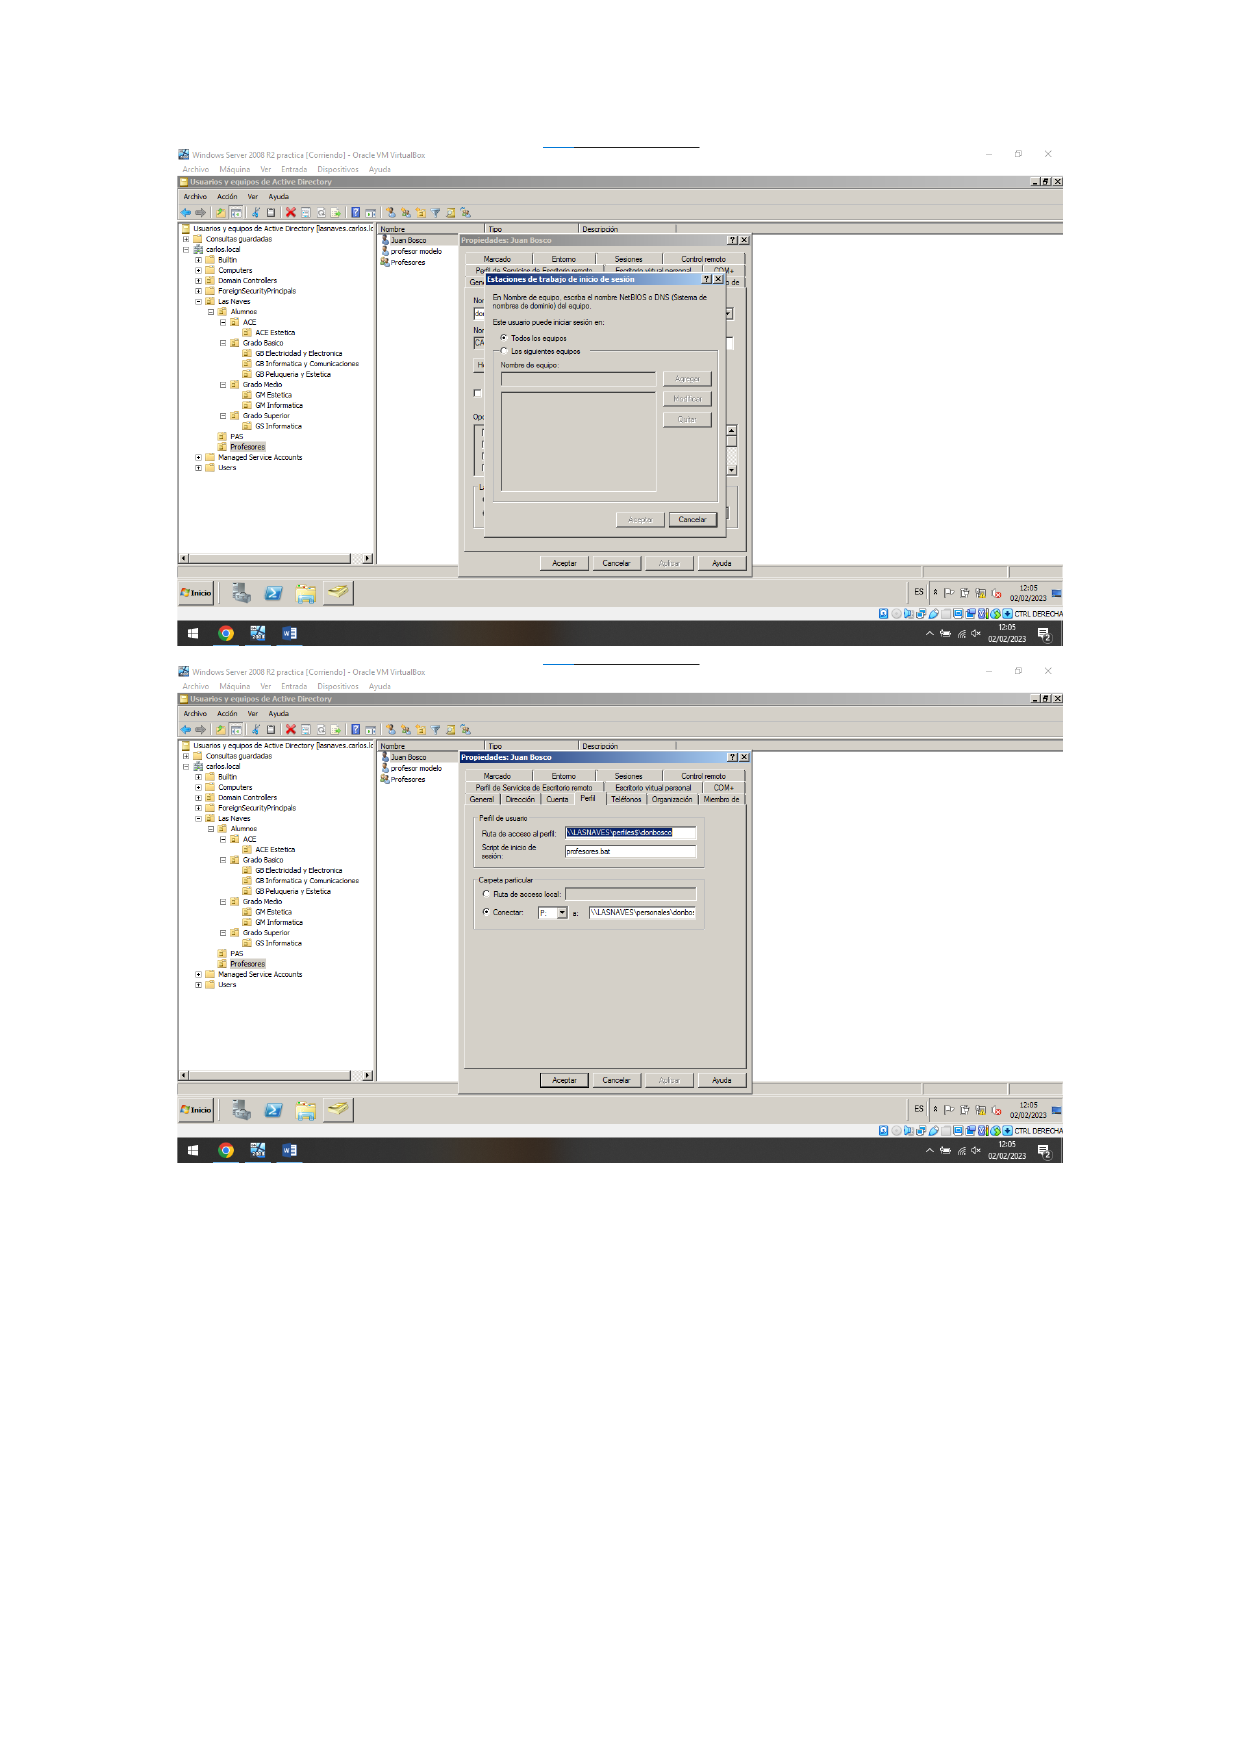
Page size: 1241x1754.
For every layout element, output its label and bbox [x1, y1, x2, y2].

picture [177, 664, 1063, 1163]
picture [177, 147, 1063, 646]
